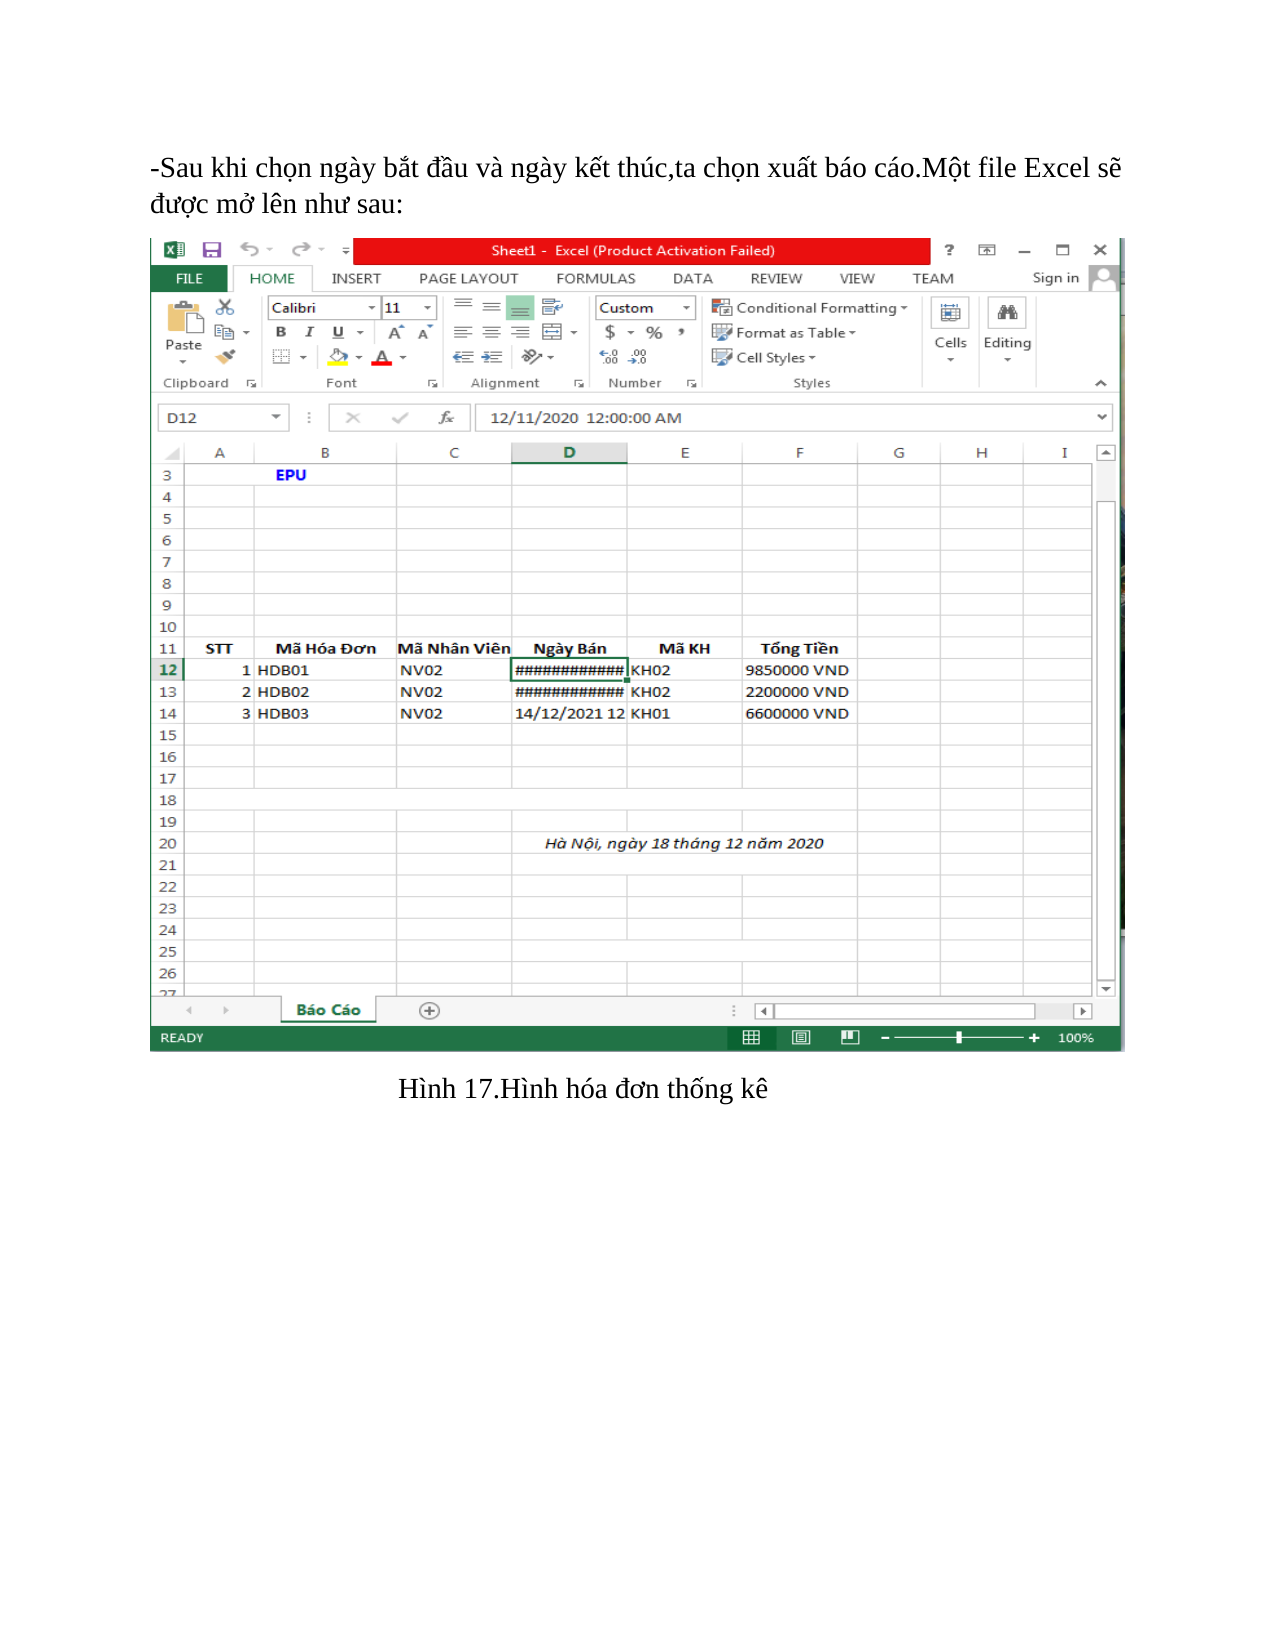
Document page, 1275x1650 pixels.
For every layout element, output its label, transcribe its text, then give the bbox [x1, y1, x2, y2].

text -Sau khi chọn ngày bắt đầu và ngày kết thúc,ta chọn xuất báo cáo.Một file Excel sẽ được mở lên như sau: [150, 150, 1125, 220]
text Hình 17.Hình hóa đơn thống kê [150, 1071, 1125, 1104]
picture [150, 238, 1125, 1052]
